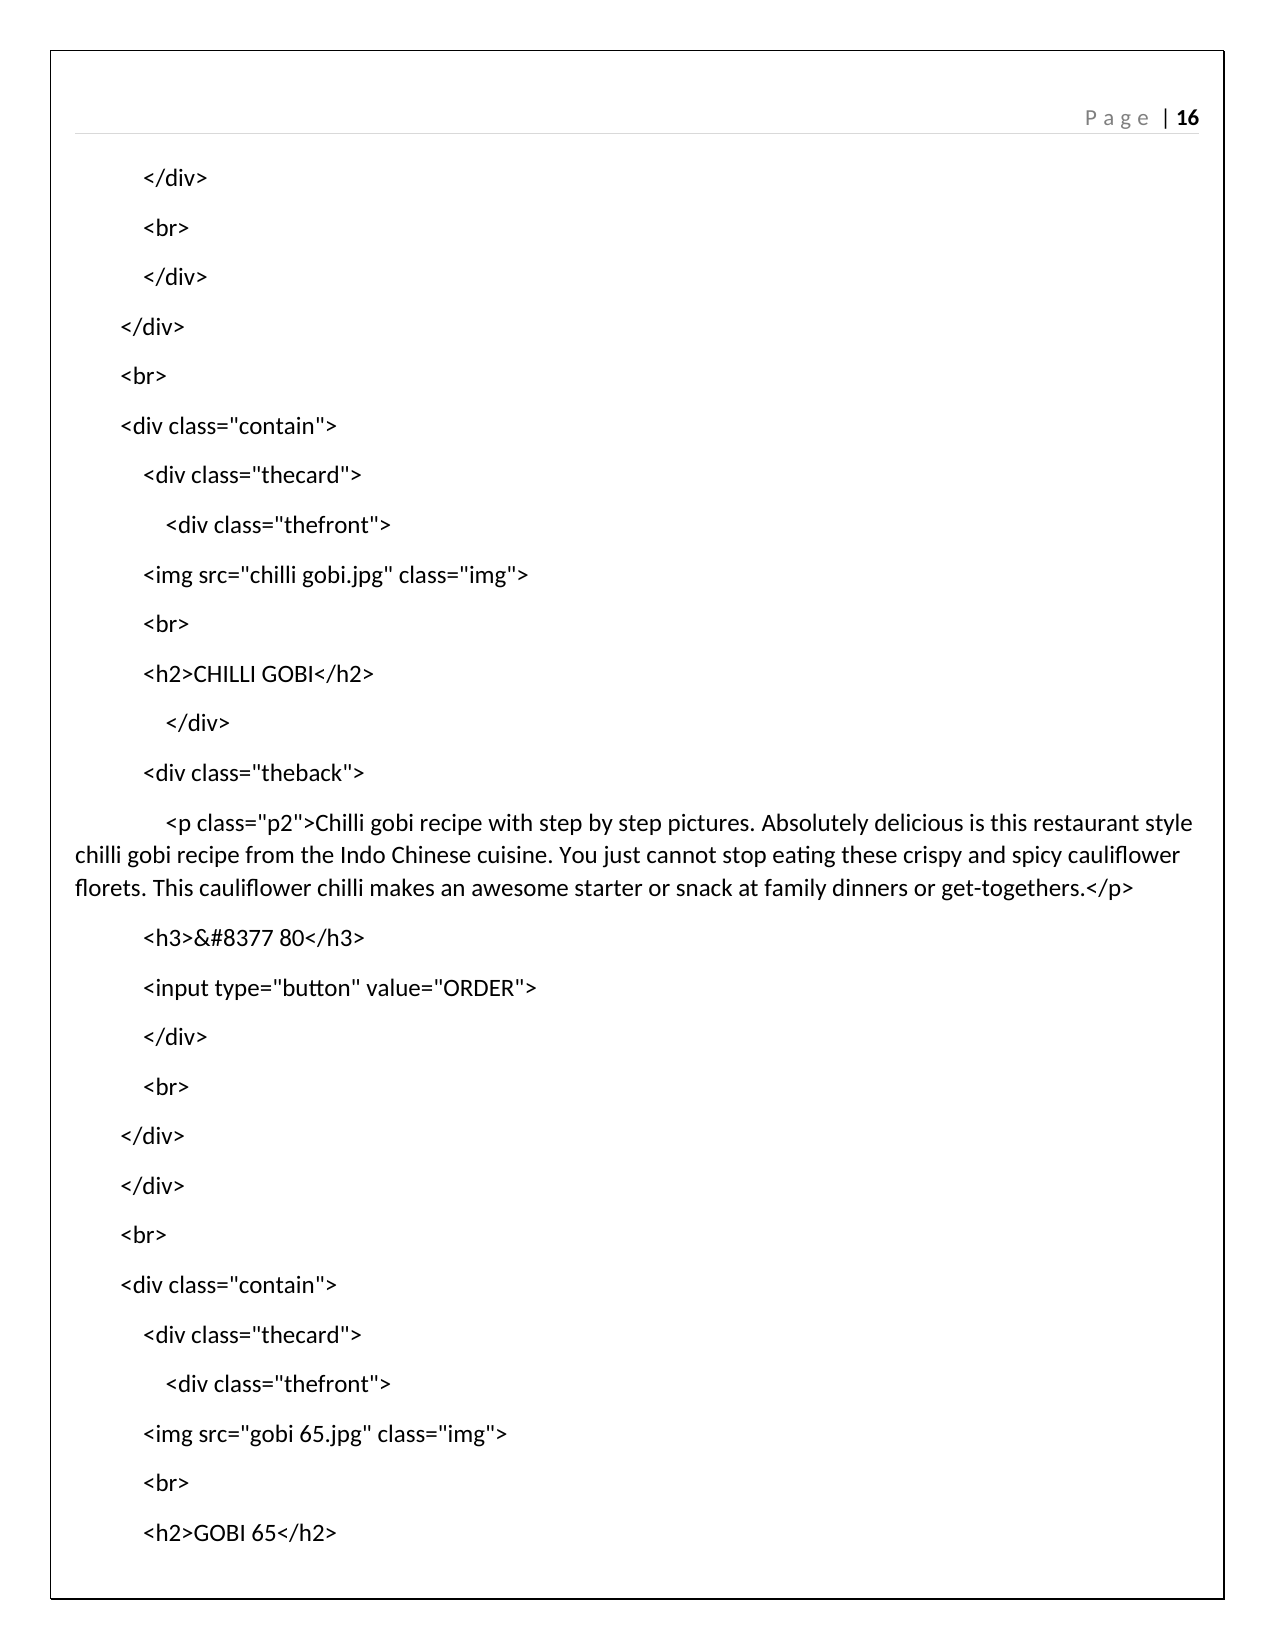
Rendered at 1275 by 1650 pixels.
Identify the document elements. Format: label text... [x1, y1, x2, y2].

text <br> [75, 1071, 1199, 1101]
text <img src="chilli gobi.jpg" class="img"> [75, 559, 1199, 589]
text </div> [75, 708, 1199, 738]
text </div> [75, 1121, 1199, 1151]
text <div class="thecard"> [75, 1319, 1199, 1349]
text <h2>CHILLI GOBI</h2> [75, 658, 1199, 688]
text <input type="button" value="ORDER"> [75, 972, 1199, 1002]
text <br> [75, 1468, 1199, 1498]
text <div class="thefront"> [75, 509, 1199, 540]
text <div class="thefront"> [75, 1368, 1199, 1399]
text </div> [75, 261, 1199, 292]
text <div class="contain"> [75, 410, 1199, 441]
text <br> [75, 212, 1199, 242]
text </div> [75, 1021, 1199, 1052]
text <h3>&#8377 80</h3> [75, 922, 1199, 953]
text <br> [75, 608, 1199, 639]
text <img src="gobi 65.jpg" class="img"> [75, 1418, 1199, 1448]
text <br> [75, 361, 1199, 391]
text <div class="thecard"> [75, 460, 1199, 490]
text </div> [75, 311, 1199, 341]
text <h2>GOBI 65</h2> [75, 1517, 1199, 1548]
text <div class="theback"> [75, 757, 1199, 788]
text <div class="contain"> [75, 1269, 1199, 1300]
text <br> [75, 1220, 1199, 1250]
text <p class="p2">Chilli gobi recipe with step by step pictures. Absolutely delicious is this restaurant style chilli gobi recipe from the Indo Chinese cuisine. You just cannot stop eating these crispy and spicy cauliflower florets. This cauliflower chilli makes an awesome starter or snack at family dinners or get-togethers.</p> [75, 807, 1199, 903]
text </div> [75, 162, 1199, 193]
text </div> [75, 1170, 1199, 1201]
